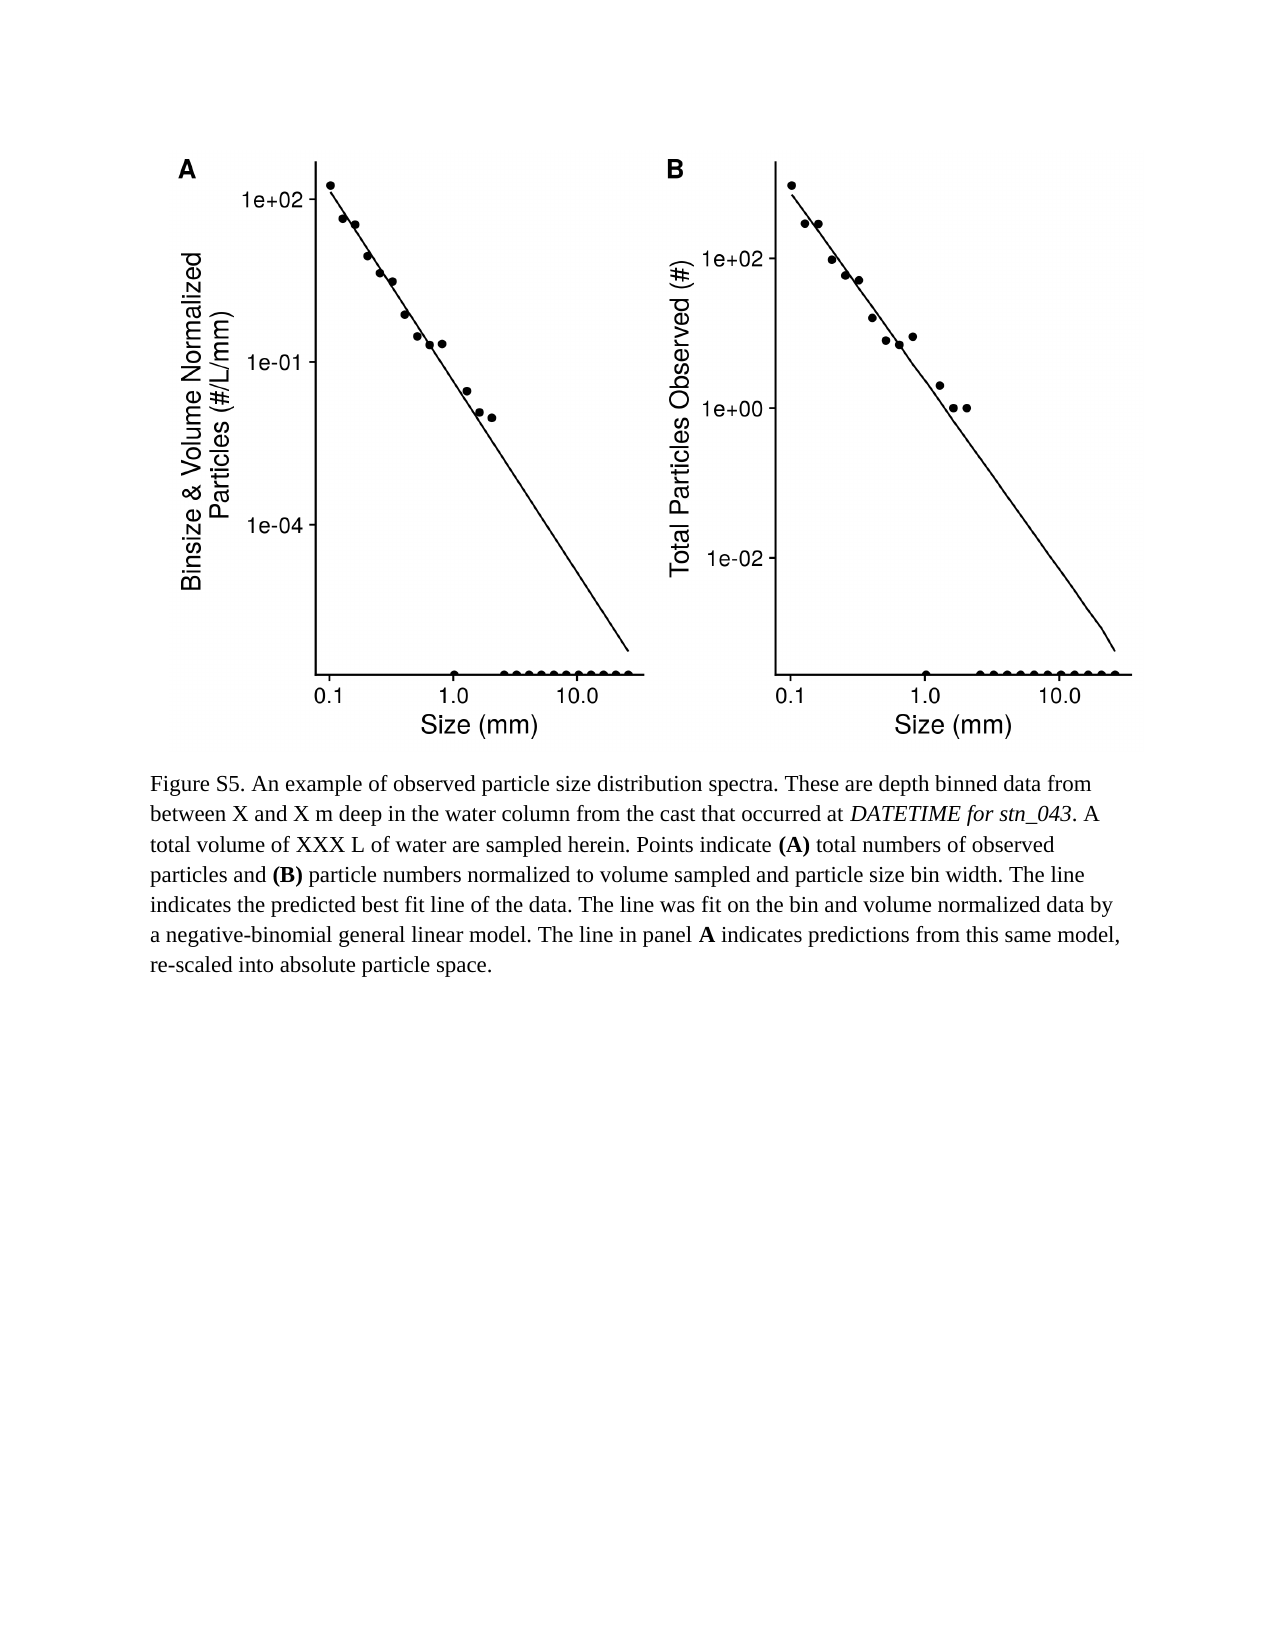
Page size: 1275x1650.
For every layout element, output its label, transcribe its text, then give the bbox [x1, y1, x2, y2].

text Figure S5. An example of observed particle size distribution spectra. These are depth binned data from between X and X m deep in the water column from the cast that occurred at DATETIME for stn_043. A total volume of XXX L of water are sampled herein. Points indicate (A) total numbers of observed particles and (B) particle numbers normalized to volume sampled and particle size bin width. The line indicates the predicted best fit line of the data. The line was fit on the bin and volume normalized data by a negative-binomial general linear model. The line in panel A indicates predictions from this same model, re-scaled into absolute particle space. [150, 770, 1125, 978]
picture [168, 150, 1144, 752]
